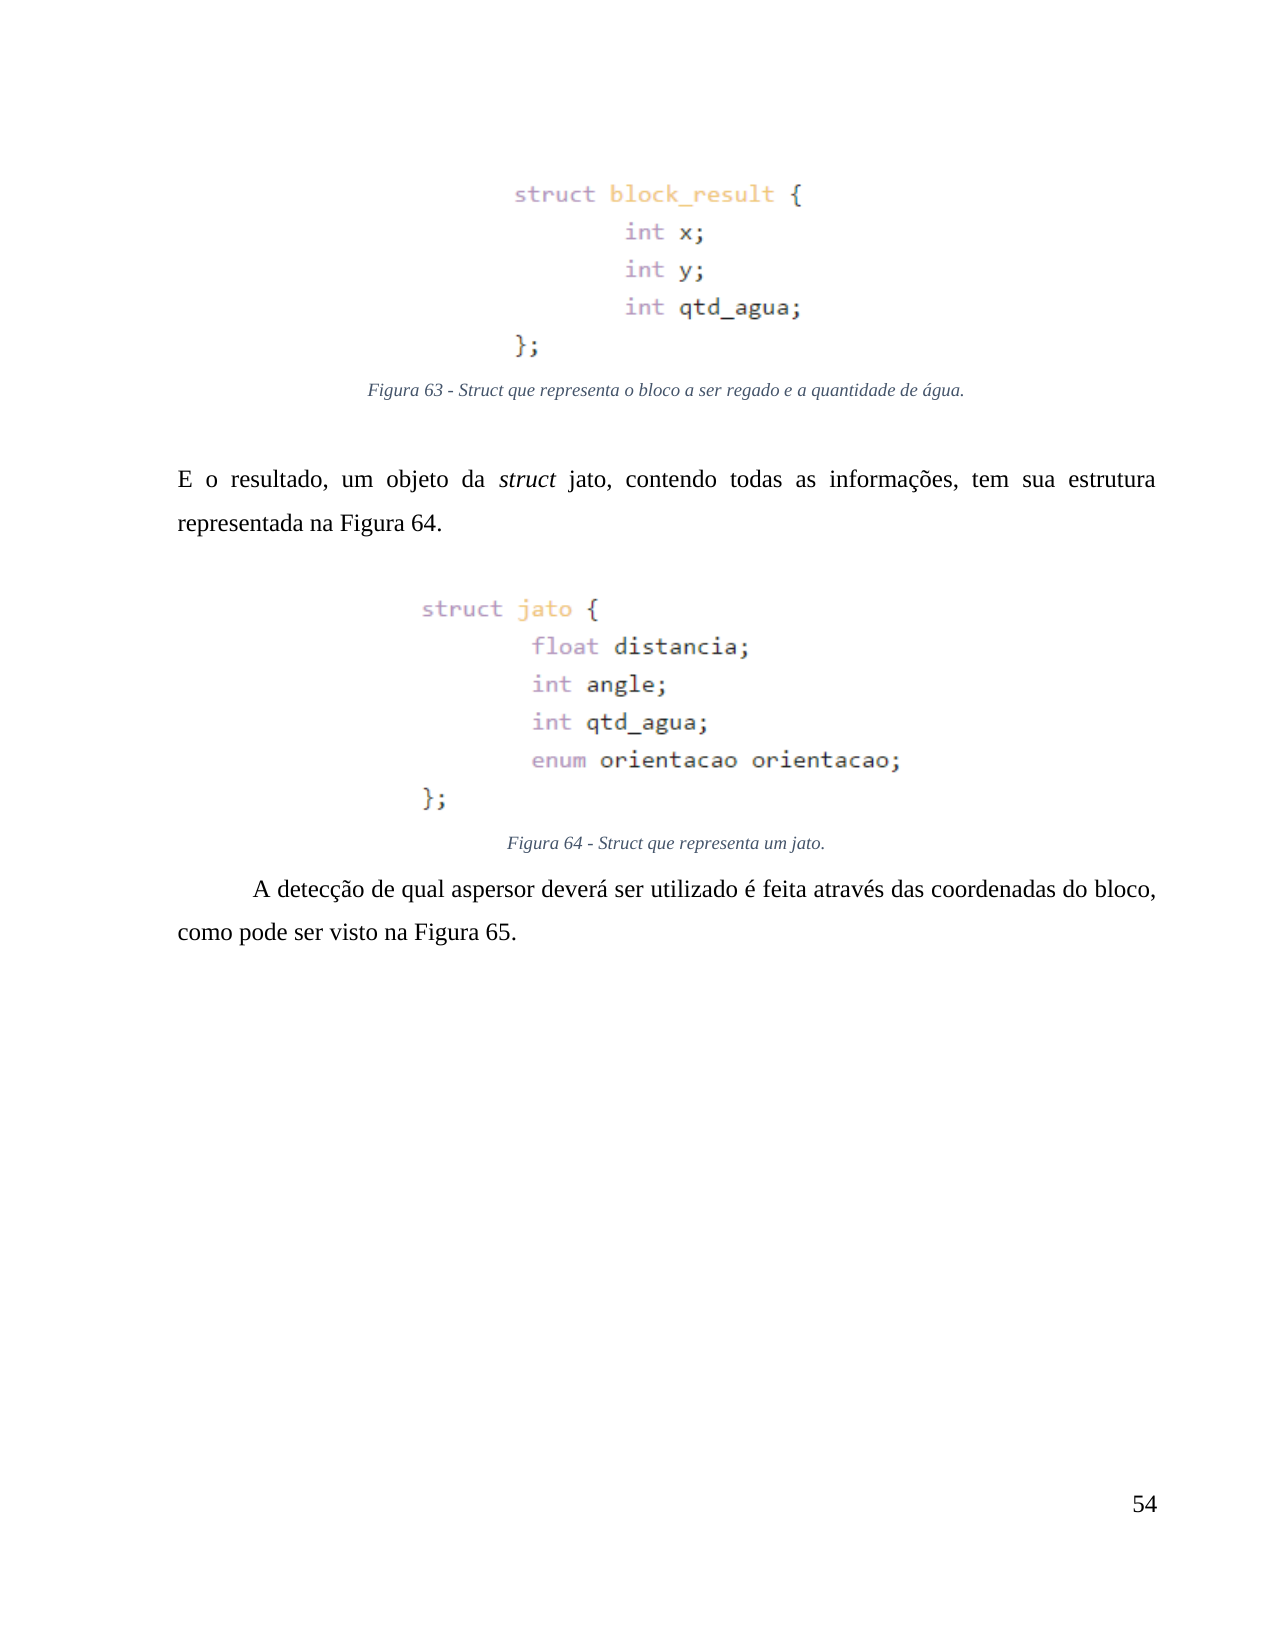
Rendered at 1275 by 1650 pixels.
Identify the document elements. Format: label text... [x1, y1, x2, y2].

text E o resultado, um objeto da struct jato, contendo todas as informações, tem sua estrutura representada na Figura 64. [177, 464, 1157, 536]
text Figura 64 - Struct que representa um jato. [177, 832, 1157, 853]
text A detecção de qual aspersor deverá ser utilizado é feita através das coordenadas do bloco, como pode ser visto na Figura 65. [177, 874, 1157, 946]
picture [415, 593, 919, 818]
text Figura 63 - Struct que representa o bloco a ser regado e a quantidade de água. [177, 379, 1157, 401]
picture [506, 177, 828, 365]
